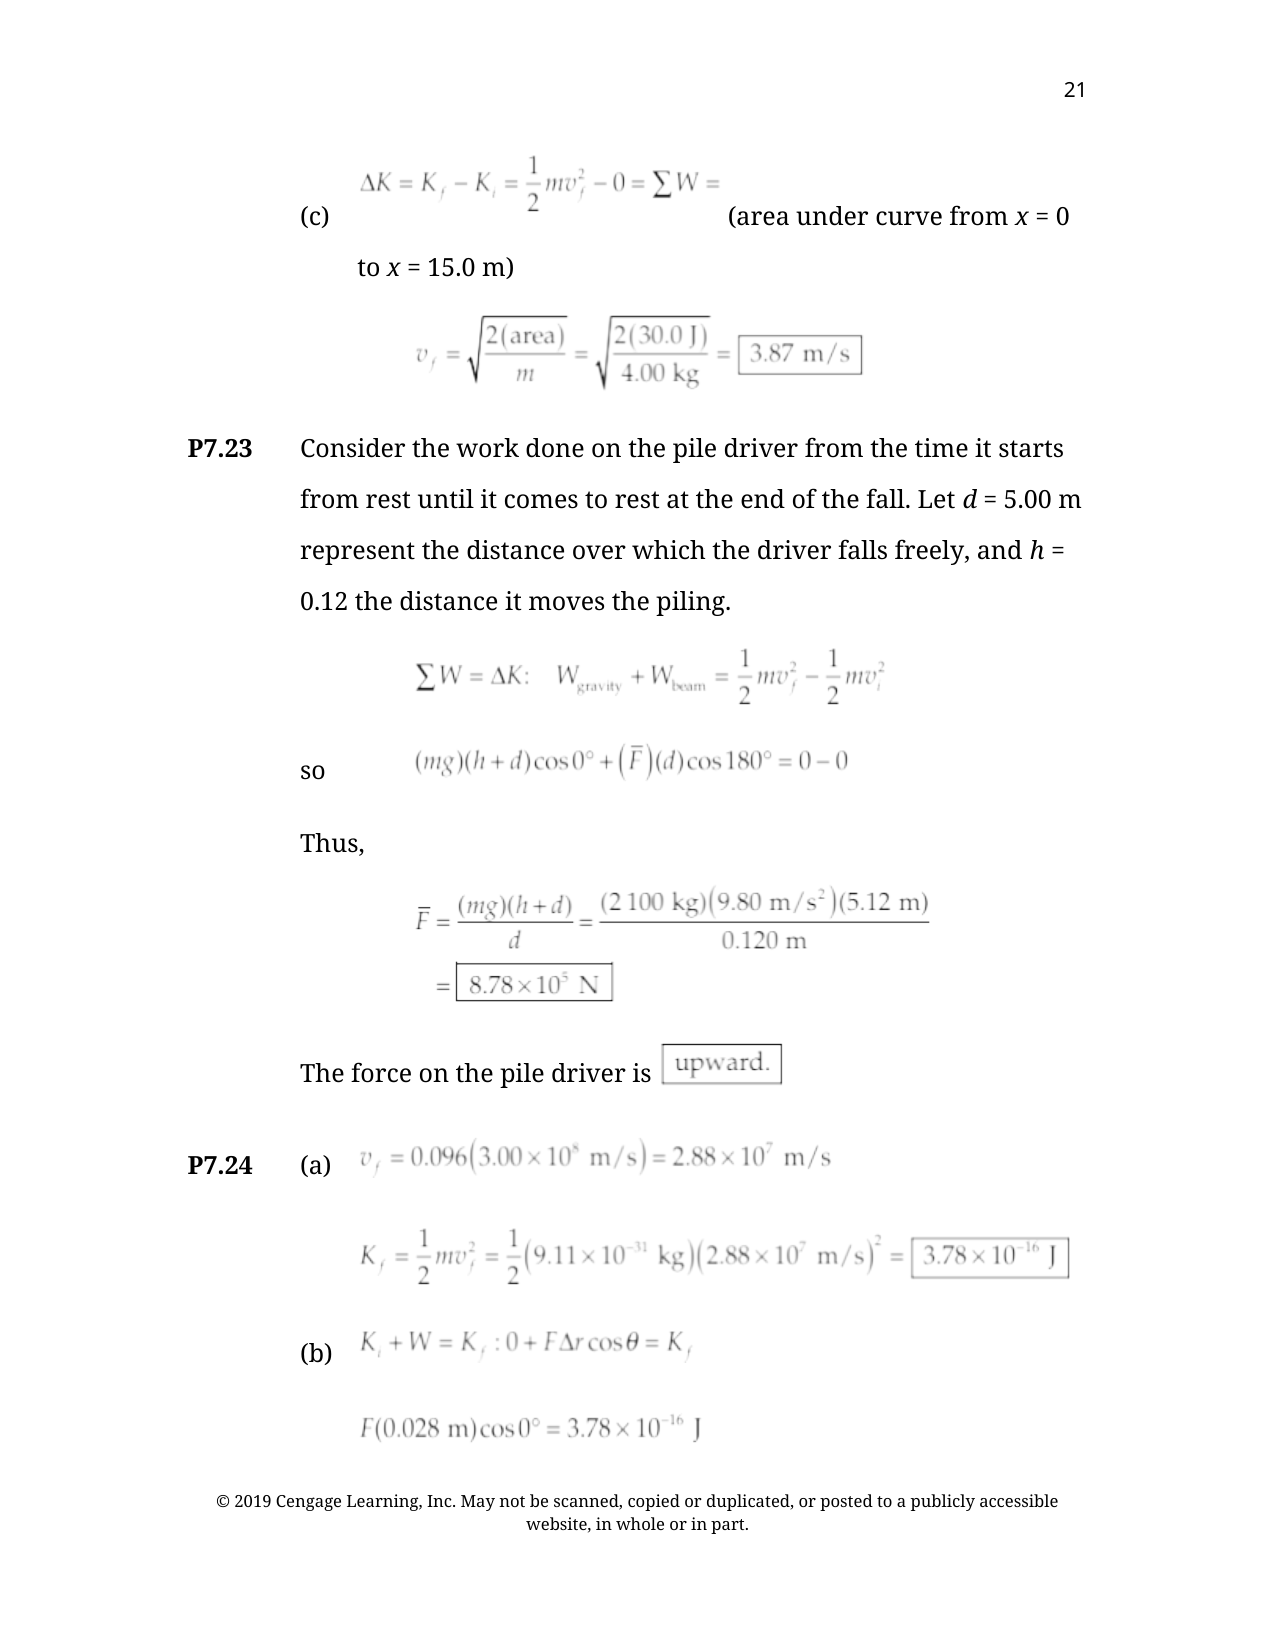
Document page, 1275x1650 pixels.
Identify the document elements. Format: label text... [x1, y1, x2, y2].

text The force on the pile driver is [187, 1040, 1087, 1106]
text P7.23 Consider the work done on the pile driver from the time it starts from rest until it comes to rest at the end of the fall. Let d = 5.00 m represent the distance over which the driver falls freely, and h = 0.12 the distance it moves the piling. [187, 430, 1087, 617]
text (c) (area under curve from x = 0 to x = 15.0 m) [187, 150, 1087, 284]
text so [187, 739, 1087, 800]
text P7.24 (a) [187, 1134, 1087, 1195]
text (b) [187, 1325, 1087, 1381]
text Thus, [187, 825, 1087, 859]
